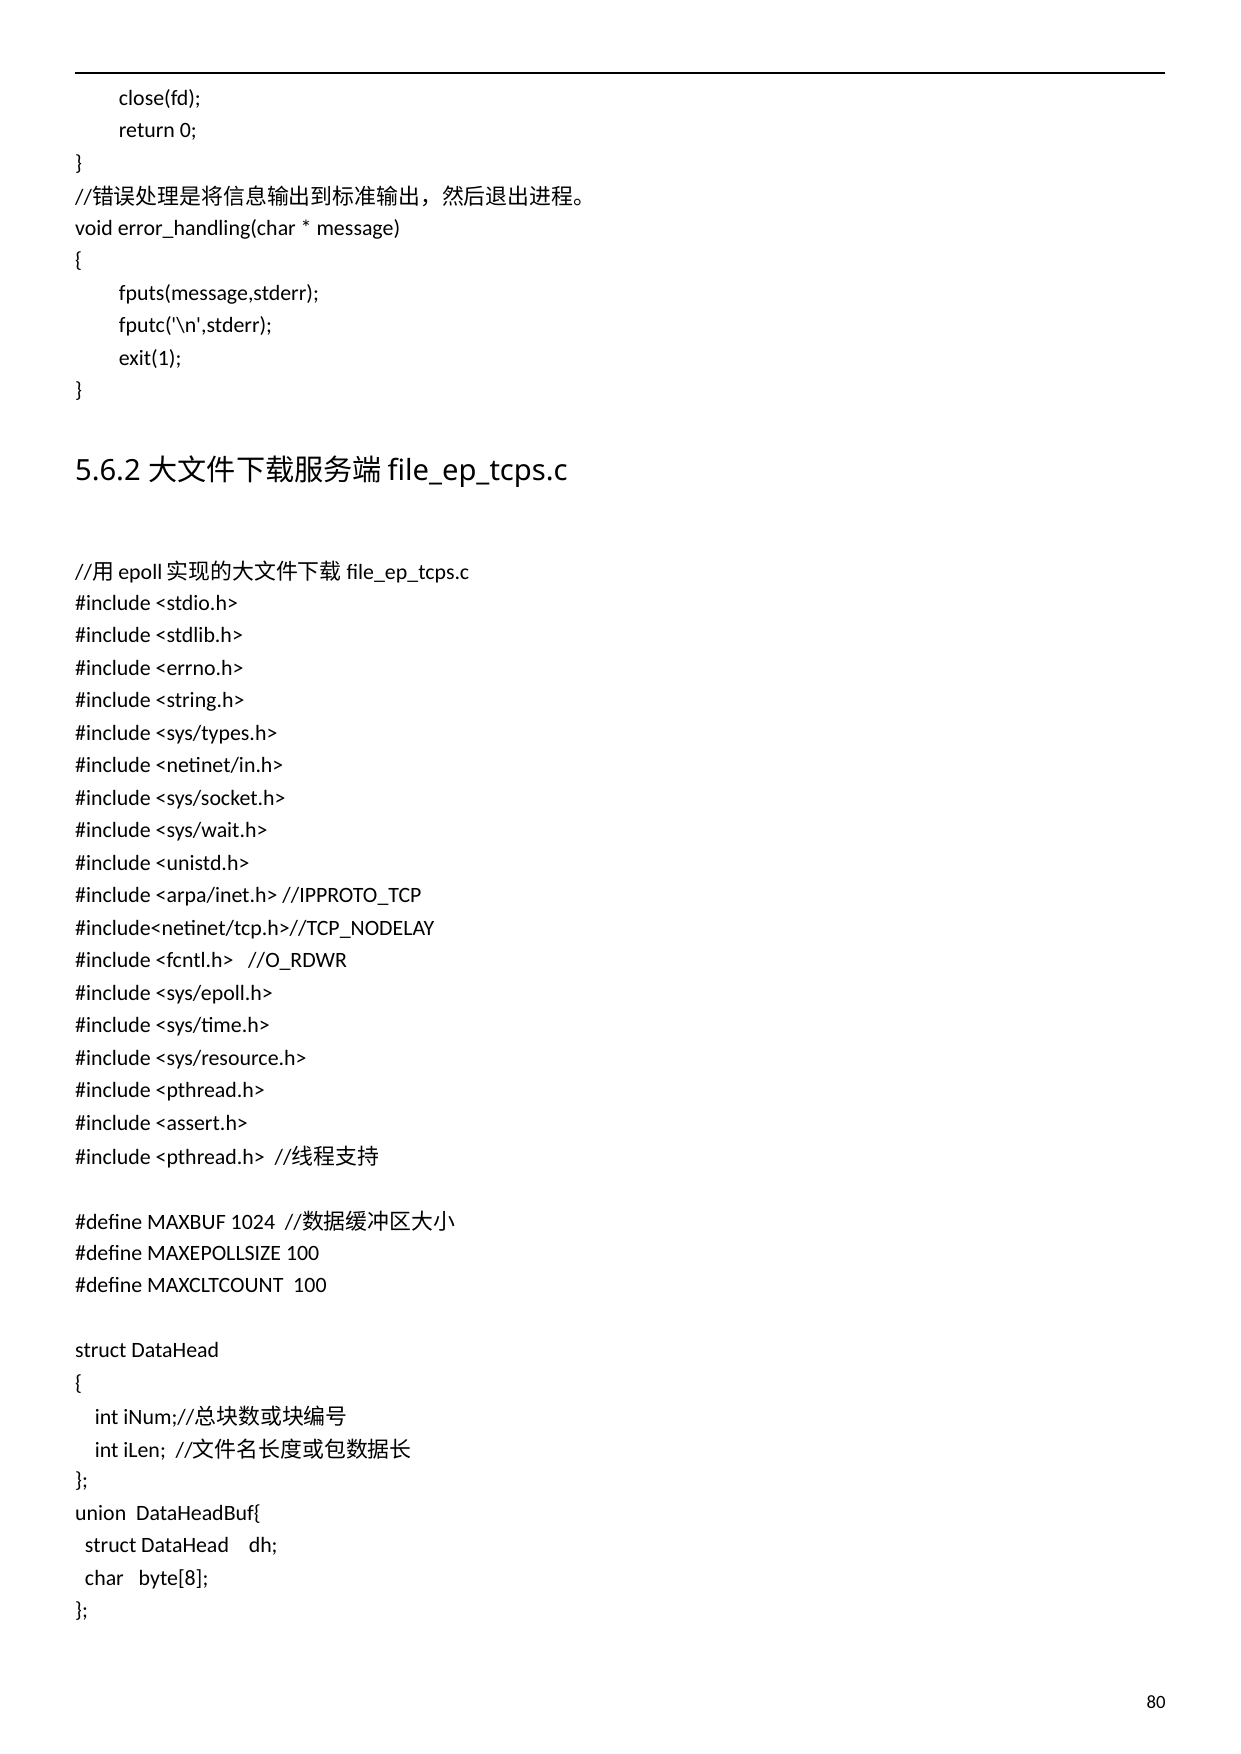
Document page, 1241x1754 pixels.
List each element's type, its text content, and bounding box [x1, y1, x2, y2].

text union DataHeadBuf{ [75, 1496, 1165, 1529]
text #define MAXCLTCOUNT 100 [75, 1269, 1165, 1301]
text char byte[8]; [75, 1561, 1165, 1594]
text { [75, 1366, 1165, 1399]
text fputs(message,stderr); [75, 276, 1165, 308]
text //用epoll实现的大文件下载 file_ep_tcps.c [75, 554, 1165, 586]
text #include <assert.h> [75, 1106, 1165, 1139]
text #include <unistd.h> [75, 846, 1165, 879]
text void error_handling(char * message) [75, 211, 1165, 243]
text #include <stdio.h> [75, 586, 1165, 619]
text }; [75, 1464, 1165, 1496]
text } [75, 373, 1165, 406]
text #include <stdlib.h> [75, 619, 1165, 651]
text #include<netinet/tcp.h>//TCP_NODELAY [75, 911, 1165, 944]
text struct DataHead dh; [75, 1529, 1165, 1561]
text #include <sys/socket.h> [75, 781, 1165, 814]
text #define MAXEPOLLSIZE 100 [75, 1236, 1165, 1269]
text int iLen; //文件名长度或包数据长 [75, 1431, 1165, 1464]
text #include <netinet/in.h> [75, 749, 1165, 781]
text #include <errno.h> [75, 651, 1165, 684]
text #include <sys/resource.h> [75, 1041, 1165, 1074]
text //错误处理是将信息输出到标准输出，然后退出进程。 [75, 178, 1165, 211]
text #include <pthread.h> [75, 1074, 1165, 1106]
text }; [75, 1594, 1165, 1626]
text struct DataHead [75, 1334, 1165, 1366]
text #include <sys/wait.h> [75, 814, 1165, 846]
text #include <fcntl.h> //O_RDWR [75, 944, 1165, 976]
text #include <sys/epoll.h> [75, 976, 1165, 1009]
text #include <string.h> [75, 684, 1165, 716]
subtitle 5.6.2 大文件下载服务端file_ep_tcps.c [75, 435, 1165, 500]
text #include <sys/types.h> [75, 716, 1165, 749]
text #define MAXBUF 1024 //数据缓冲区大小 [75, 1204, 1165, 1236]
text int iNum;//总块数或块编号 [75, 1399, 1165, 1431]
text return 0; [75, 113, 1165, 146]
text #include <pthread.h> //线程支持 [75, 1139, 1165, 1171]
text } [75, 146, 1165, 178]
text close(fd); [75, 81, 1165, 113]
text #include <arpa/inet.h> //IPPROTO_TCP [75, 879, 1165, 911]
text { [75, 243, 1165, 276]
text exit(1); [75, 341, 1165, 373]
text fputc('\n',stderr); [75, 308, 1165, 341]
text #include <sys/time.h> [75, 1009, 1165, 1041]
